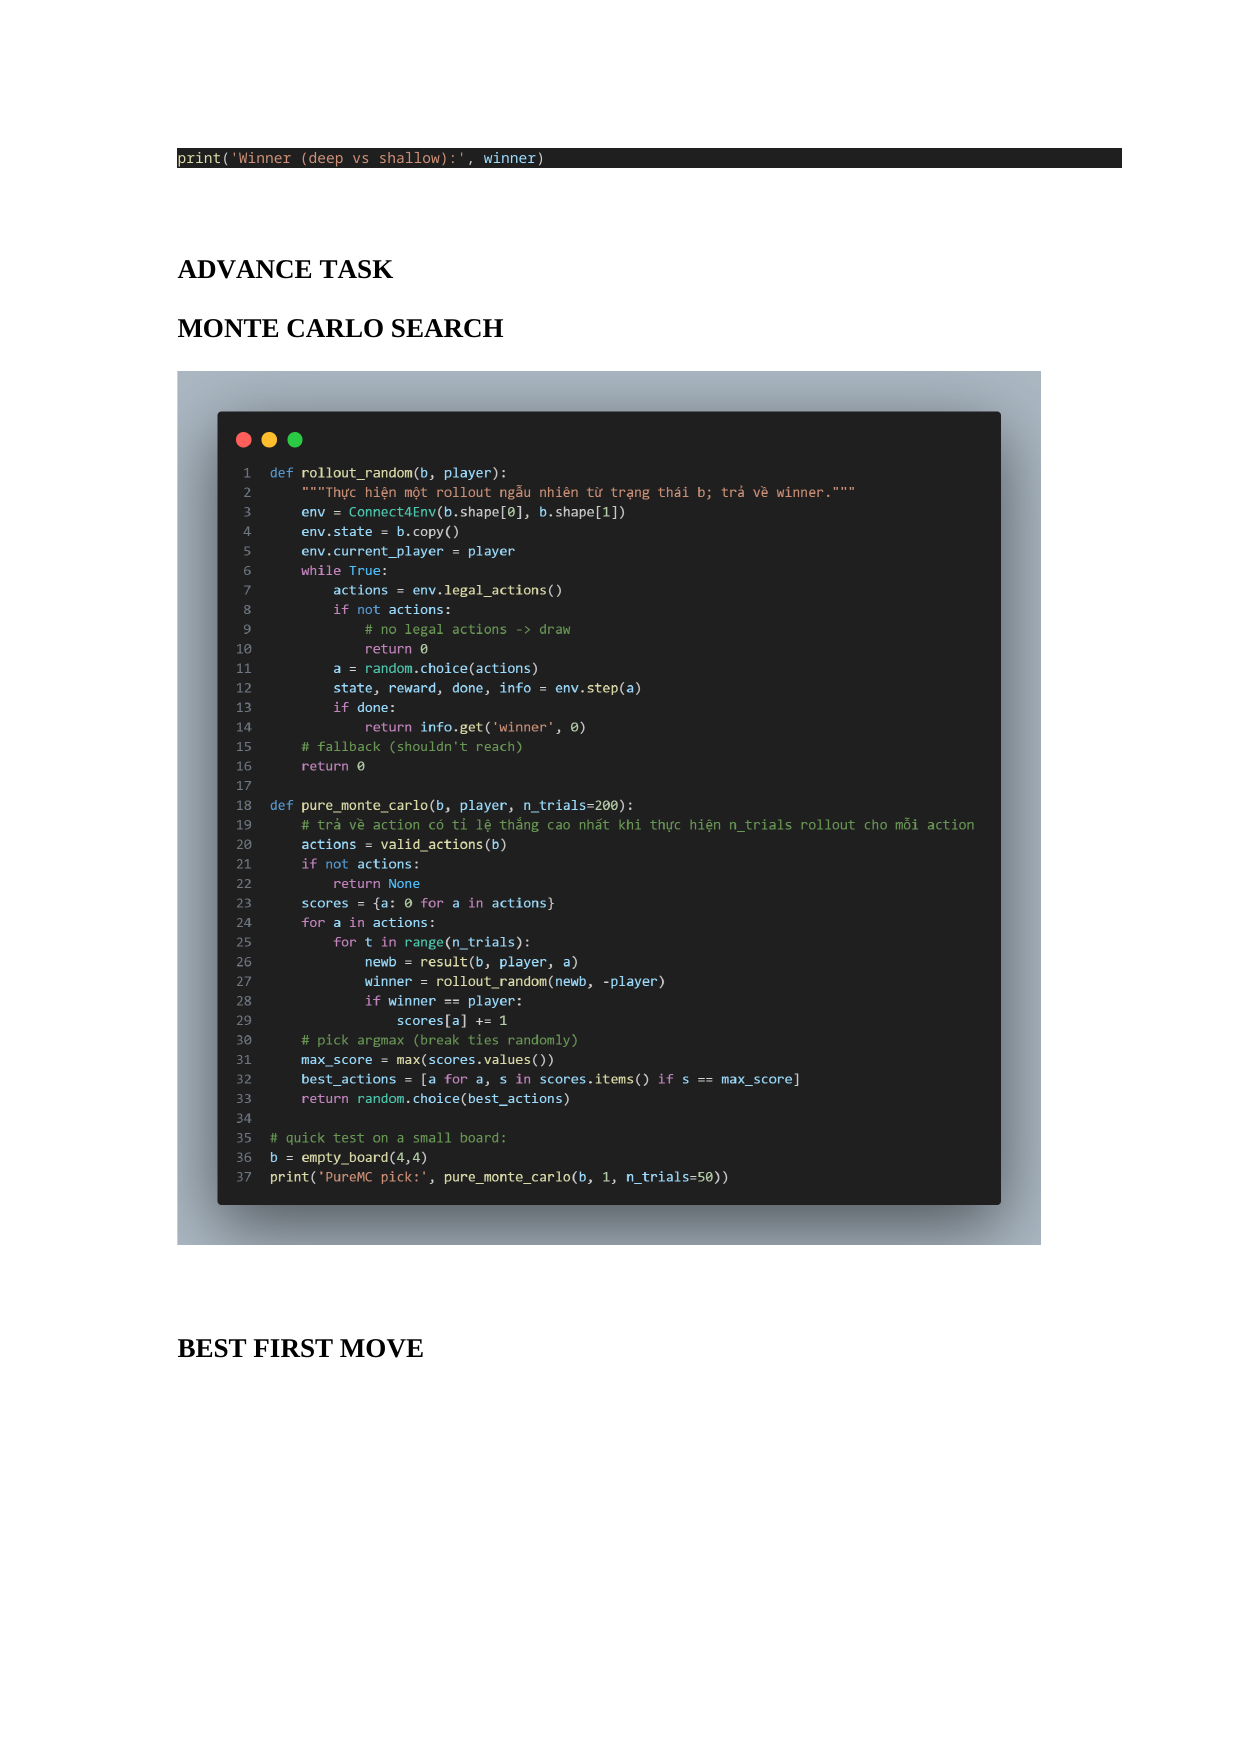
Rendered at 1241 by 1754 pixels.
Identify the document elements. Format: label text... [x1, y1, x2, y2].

picture [177, 371, 1041, 1245]
text MONTE CARLO SEARCH [177, 312, 1122, 344]
text ADVANCE TASK [177, 253, 1122, 284]
text print('Winner (deep vs shallow):', winner) [545, 148, 1122, 168]
text BEST FIRST MOVE [177, 1332, 1122, 1363]
